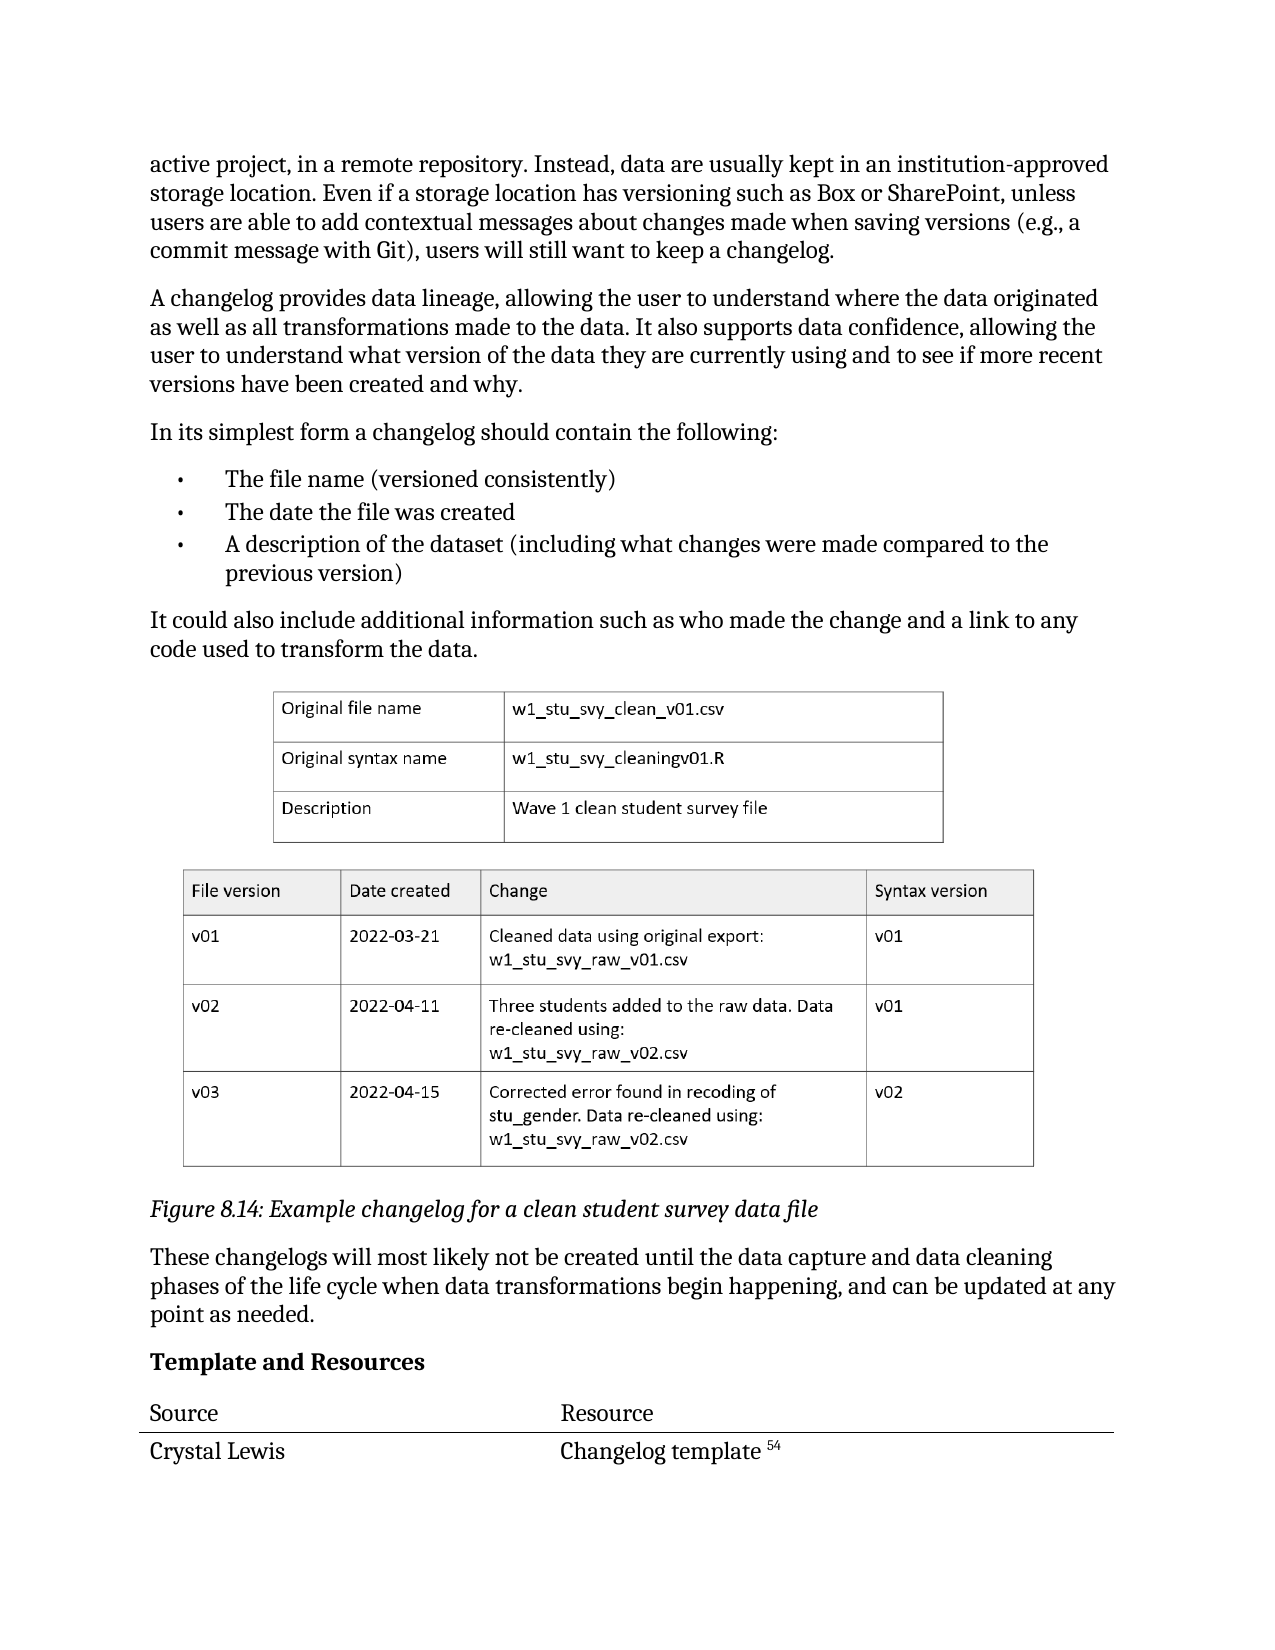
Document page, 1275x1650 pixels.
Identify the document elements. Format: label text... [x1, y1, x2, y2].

table_header Resource [549, 1395, 1114, 1432]
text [150, 150, 1125, 265]
text A changelog provides data lineage, allowing the user to understand where the data originated as well as all transformations made to the data. It also supports data confidence, allowing the user to understand what version of the data they are currently using and to see if more recent versions have been created and why. [150, 284, 1125, 399]
list The date the file was created [175, 497, 1125, 526]
table_cell Crystal Lewis [139, 1433, 549, 1469]
text These changelogs will most likely not be created until the data capture and data cleaning phases of the life cycle when data transformations begin happening, and can be updated at any point as needed. [150, 1243, 1125, 1329]
list A description of the dataset (including what changes were made compared to the previous version) [175, 530, 1125, 587]
picture [168, 682, 1044, 1175]
list The file name (versioned consistently) [175, 465, 1125, 494]
text Template and Resources [150, 1348, 1125, 1377]
text Figure 8.14: Example changelog for a clean student survey data file [150, 1195, 1125, 1224]
table_cell Changelog template [549, 1433, 1114, 1469]
text In its simplest form a changelog should contain the following: [150, 417, 1125, 446]
text It could also include additional information such as who made the change and a link to any code used to transform the data. [150, 606, 1125, 664]
table_header Source [139, 1395, 549, 1432]
